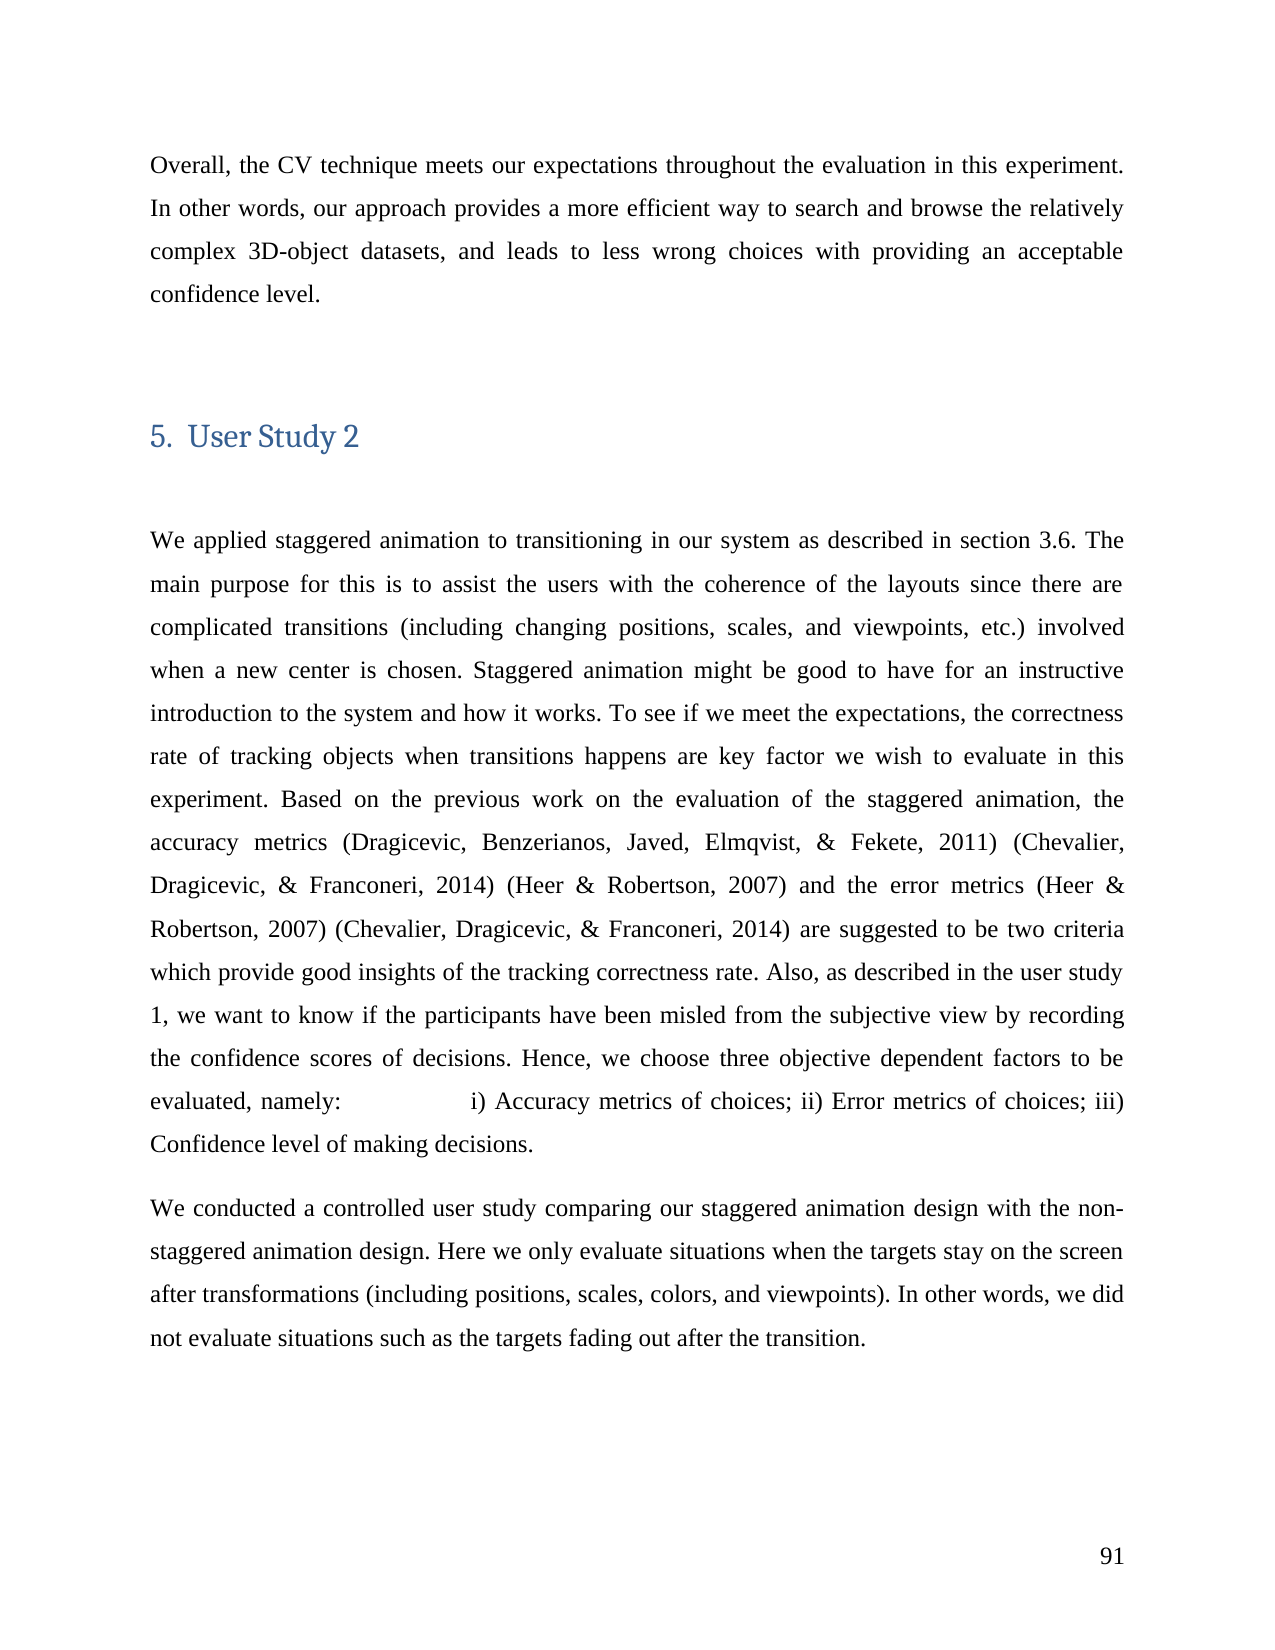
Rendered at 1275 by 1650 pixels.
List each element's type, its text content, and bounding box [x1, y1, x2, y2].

subtitle User Study 2 [150, 418, 1125, 456]
text We conducted a controlled user study comparing our staggered animation design with the non-staggered animation design. Here we only evaluate situations when the targets stay on the screen after transformations (including positions, scales, colors, and viewpoints). In other words, we did not evaluate situations such as the targets fading out after the transition. [150, 1193, 1125, 1351]
text We applied staggered animation to transitioning in our system as described in section 3.6. The main purpose for this is to assist the users with the coherence of the layouts since there are complicated transitions (including changing positions, scales, and viewpoints, etc.) involved when a new center is chosen. Staggered animation might be good to have for an instructive introduction to the system and how it works. To see if we meet the expectations, the correctness rate of tracking objects when transitions happens are key factor we wish to evaluate in this experiment. Based on the previous work on the evaluation of the staggered animation, the accuracy metrics and the error metrics are suggested to be two criteria which provide good insights of the tracking correctness rate. Also, as described in the user study 1, we want to know if the participants have been misled from the subjective view by recording the confidence scores of decisions. Hence, we choose three objective dependent factors to be evaluated, namely: i) Accuracy metrics of choices; ii) Error metrics of choices; iii) Confidence level of making decisions. [150, 526, 1125, 1158]
text Overall, the CV technique meets our expectations throughout the evaluation in this experiment. In other words, our approach provides a more efficient way to search and browse the relatively complex 3D-object datasets, and leads to less wrong choices with providing an acceptable confidence level. [150, 150, 1125, 308]
